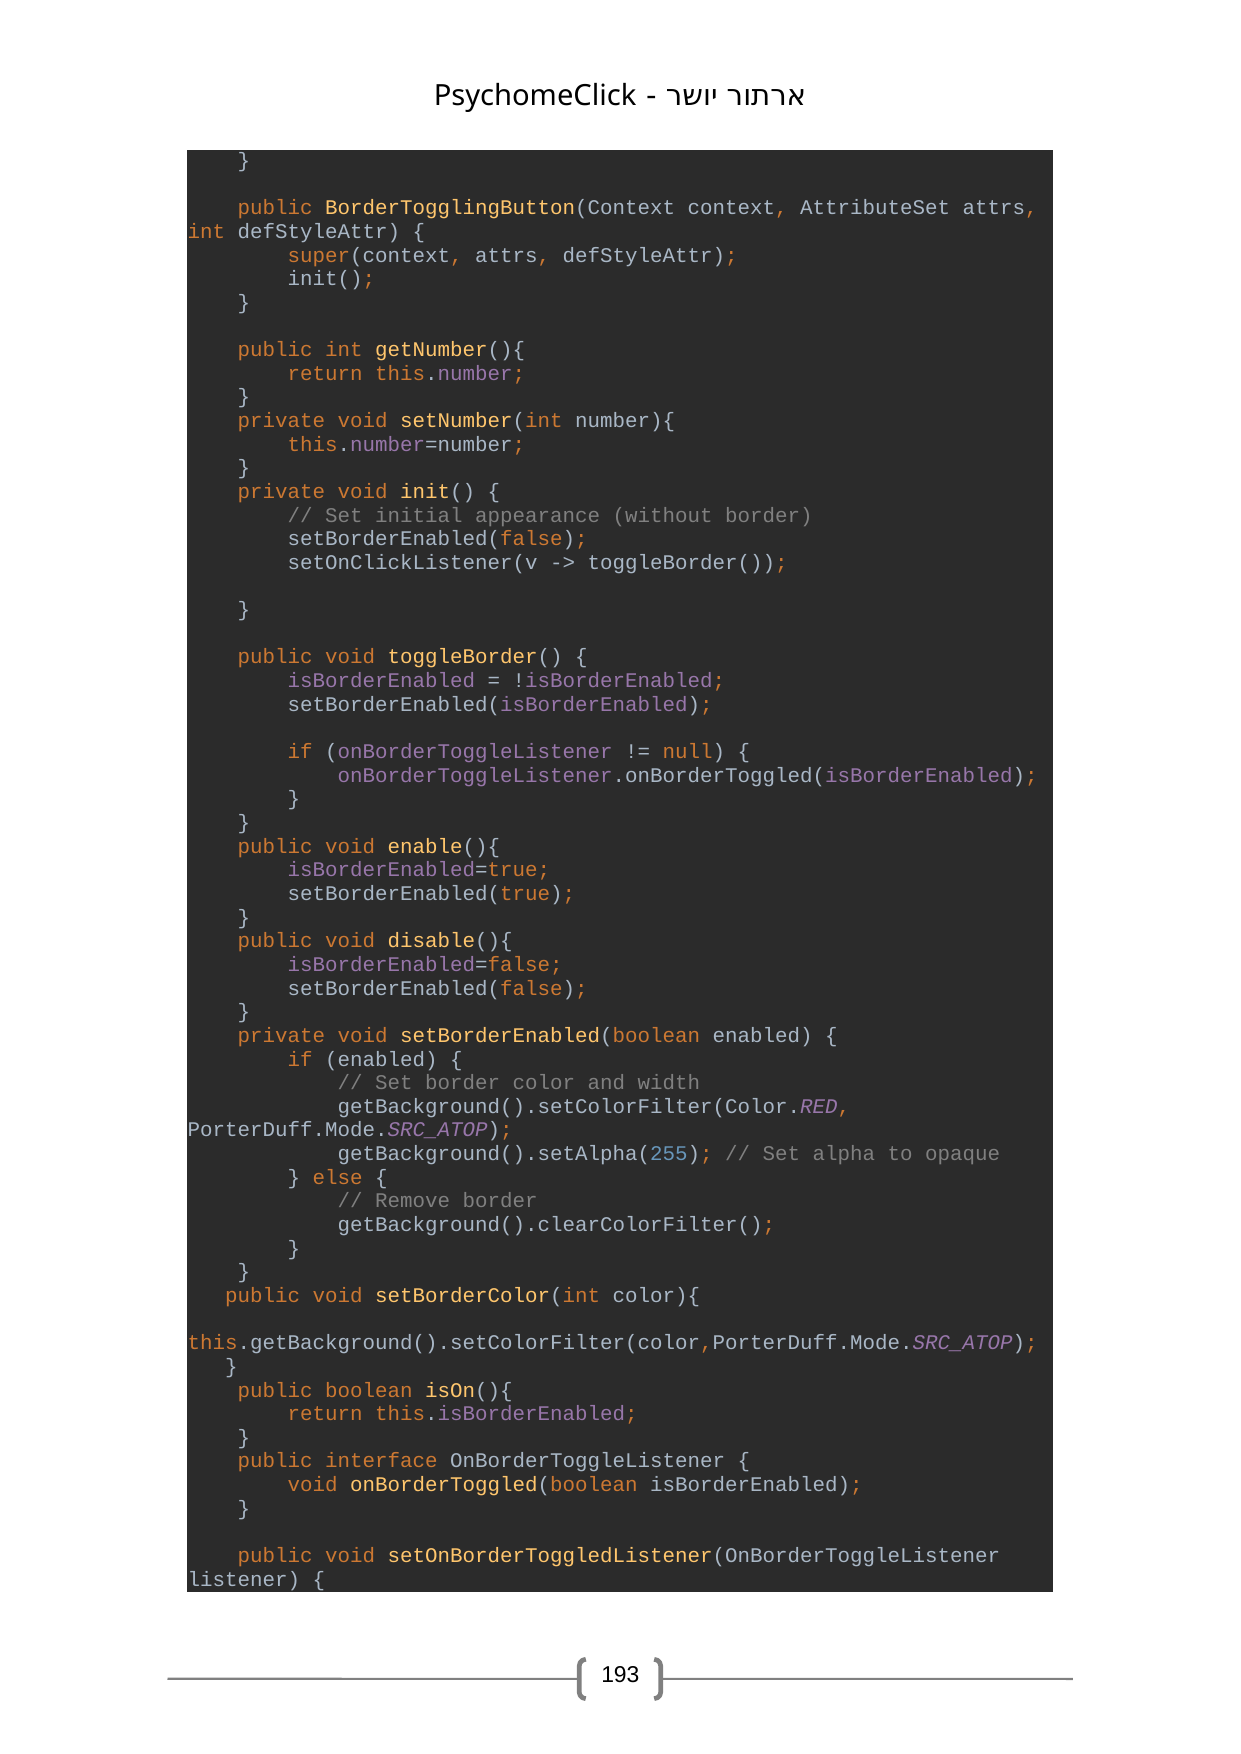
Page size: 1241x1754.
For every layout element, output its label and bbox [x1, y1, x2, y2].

text [187, 150, 1053, 1592]
